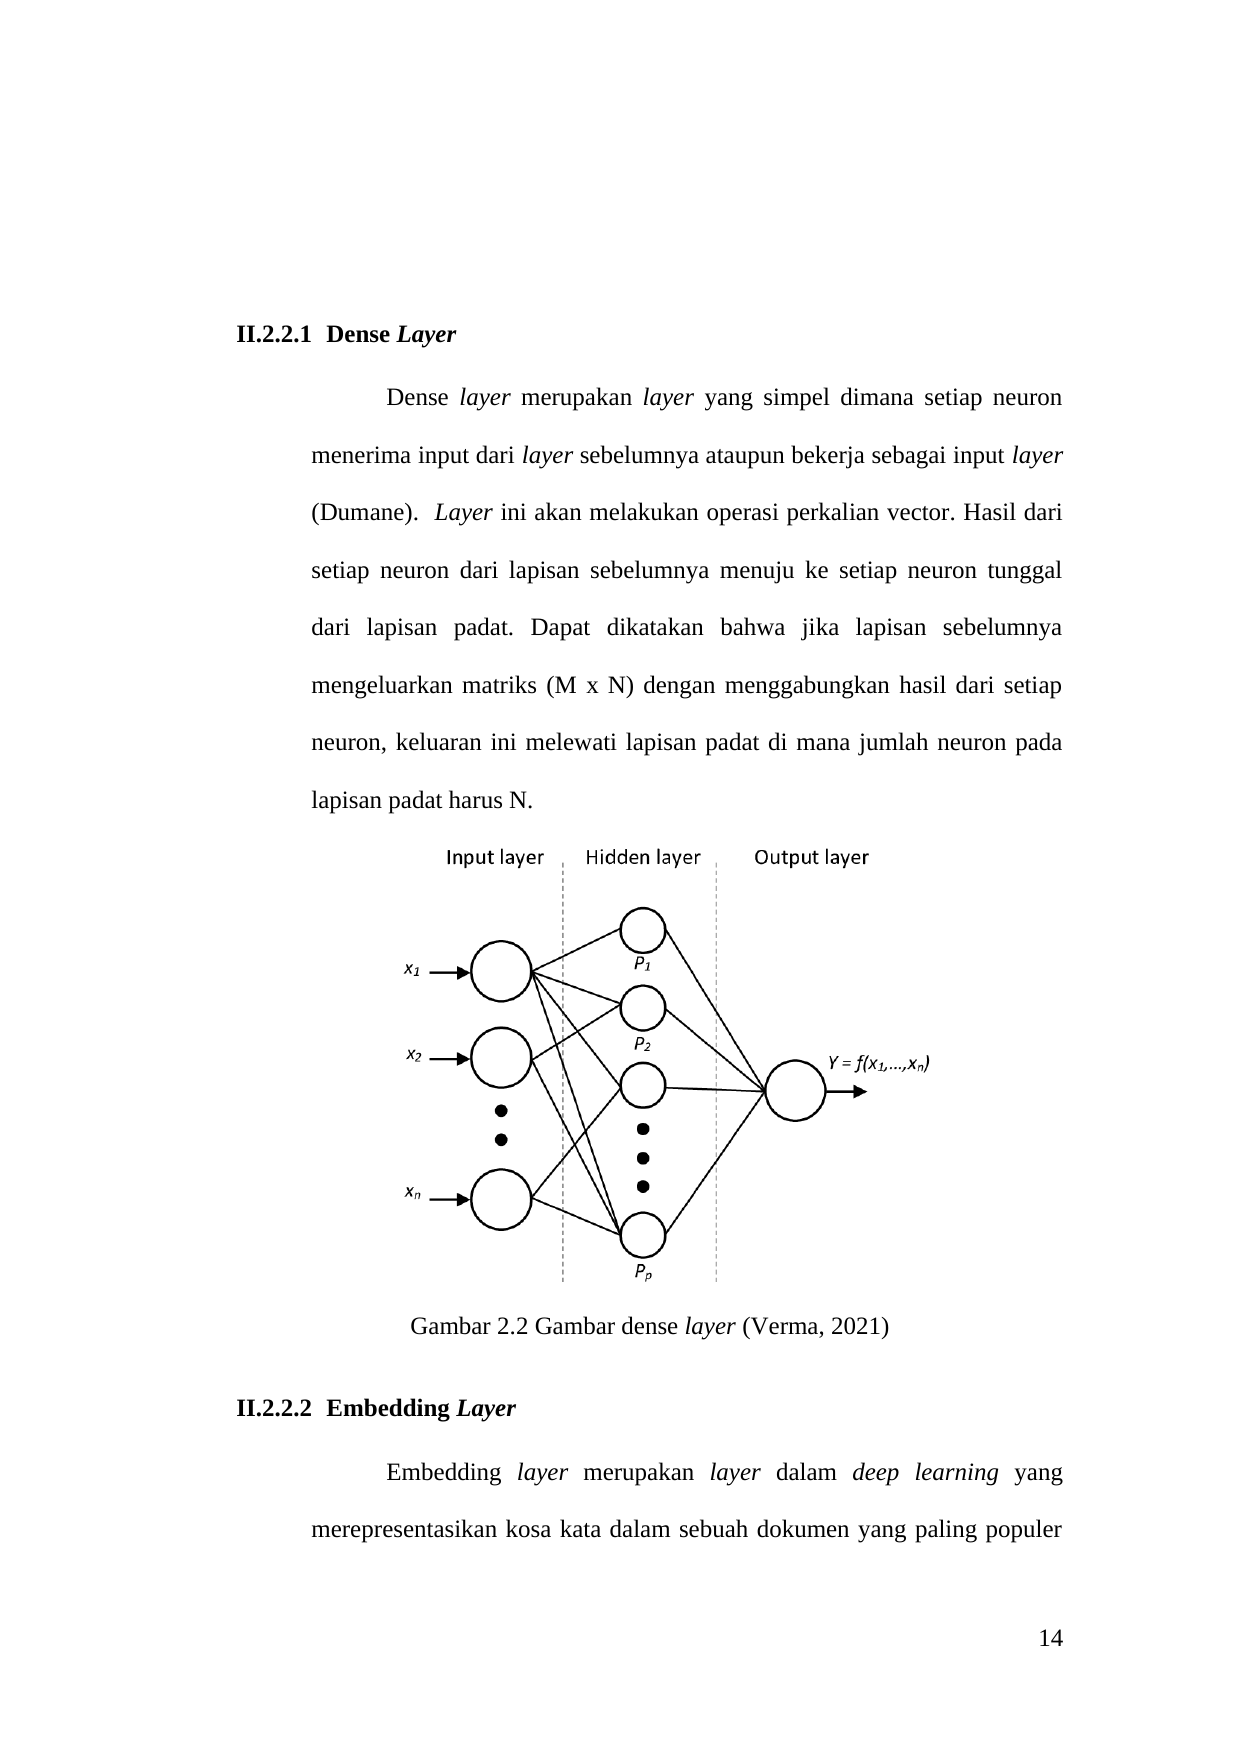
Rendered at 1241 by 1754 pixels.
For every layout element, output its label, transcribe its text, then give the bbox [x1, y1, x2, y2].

list Dense layer merupakan layer yang simpel dimana setiap neuron menerima input dari layer sebelumnya ataupun bekerja sebagai input layer . Layer ini akan melakukan operasi perkalian vector. Hasil dari setiap neuron dari lapisan sebelumnya menuju ke setiap neuron tunggal dari lapisan padat. Dapat dikatakan bahwa jika lapisan sebelumnya mengeluarkan matriks (M x N) dengan menggabungkan hasil dari setiap neuron, keluaran ini melewati lapisan padat di mana jumlah neuron pada lapisan padat harus N. [311, 382, 1063, 814]
text Gambar 2.2 Gambar dense layer [236, 1311, 1063, 1339]
subtitle Dense Layer [236, 319, 1063, 347]
subtitle Embedding Layer [236, 1393, 1063, 1422]
picture [386, 842, 965, 1287]
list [311, 1457, 1063, 1543]
